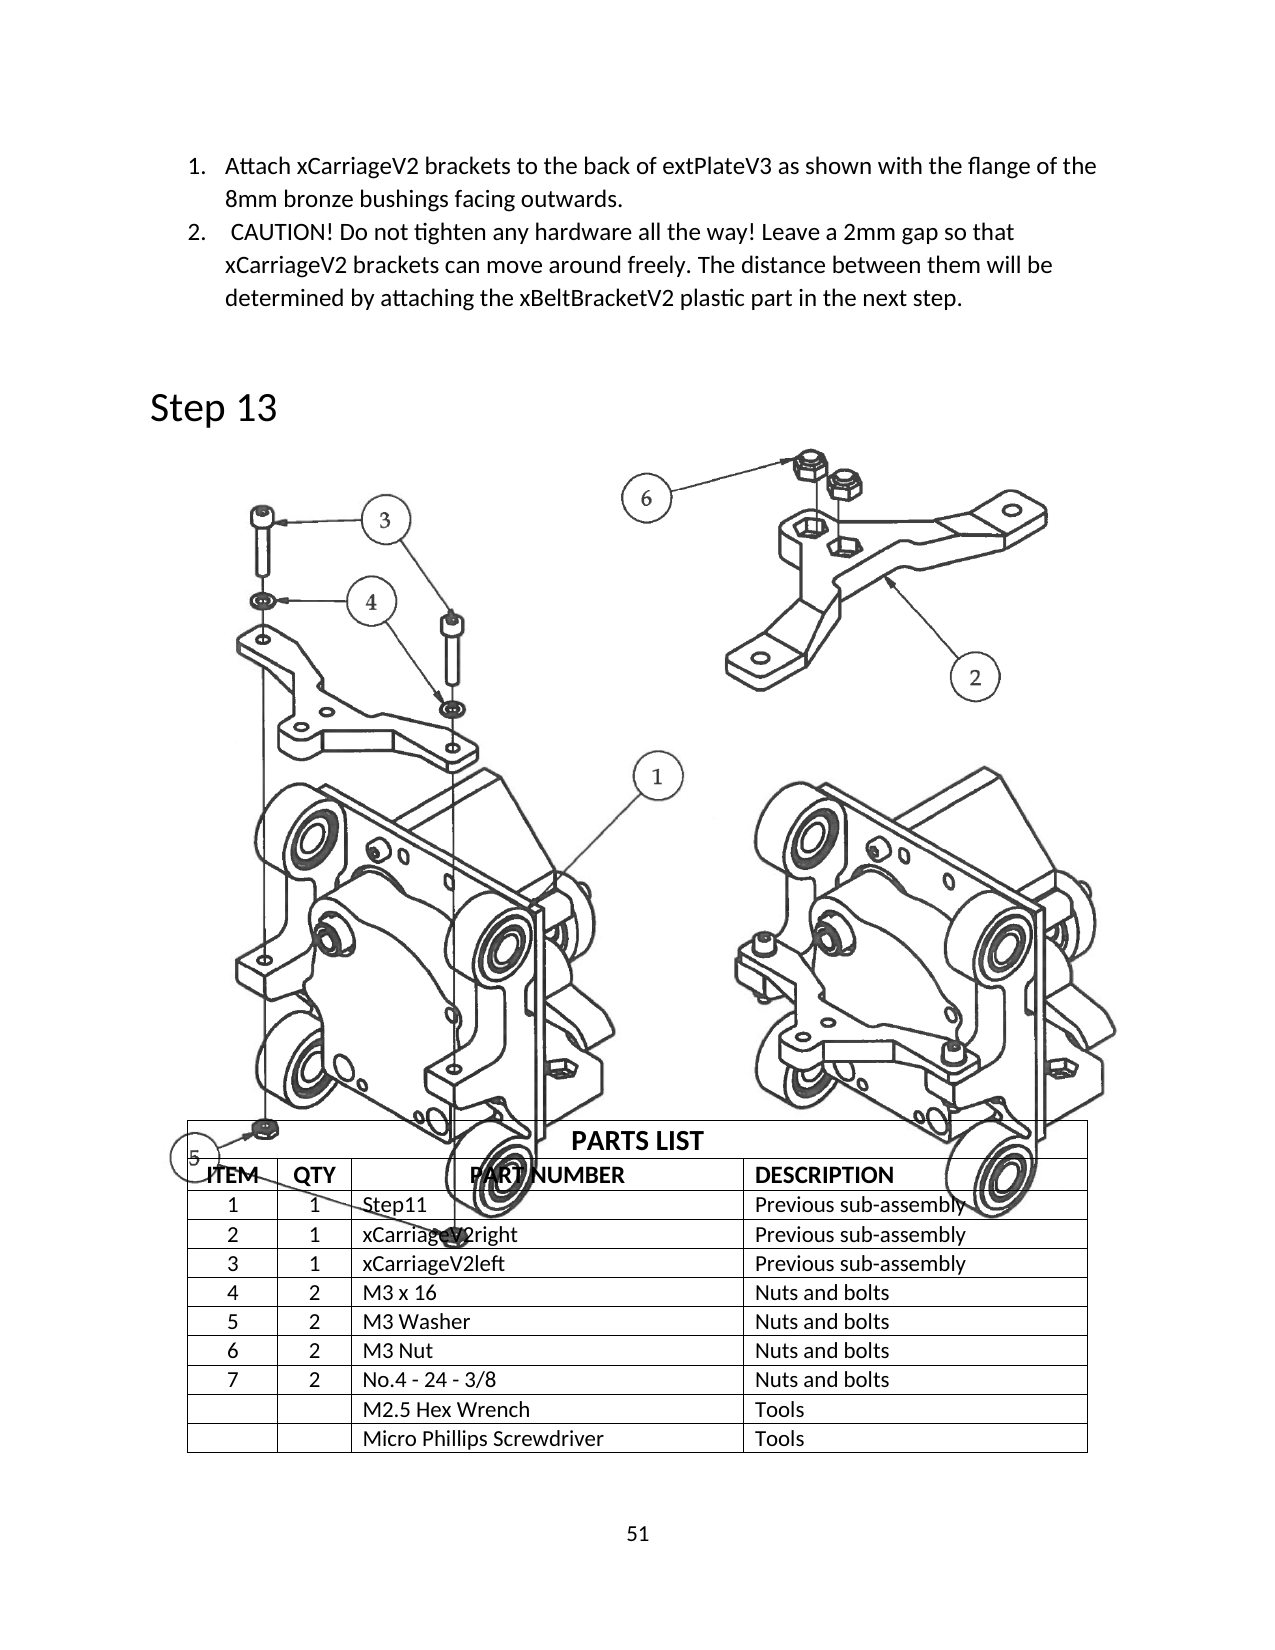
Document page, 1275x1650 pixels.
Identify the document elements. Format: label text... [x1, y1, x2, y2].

table_cell M3 Washer [352, 1307, 743, 1335]
table_cell 1 [188, 1191, 277, 1219]
table_cell xCarriageV2right [352, 1220, 743, 1248]
table_cell 2 [278, 1336, 351, 1364]
table_cell 2 [188, 1220, 277, 1248]
table_cell DESCRIPTION [744, 1159, 1087, 1189]
table_cell 7 [188, 1366, 277, 1394]
table_cell M3 Nut [352, 1336, 743, 1364]
table_cell 6 [188, 1336, 277, 1364]
table_cell Previous sub-assembly [744, 1249, 1087, 1277]
table_cell M3 x 16 [352, 1278, 743, 1306]
table_cell Nuts and bolts [744, 1366, 1087, 1394]
table_cell ITEM [188, 1159, 277, 1189]
table_cell PART NUMBER [352, 1159, 743, 1189]
table_cell No.4 - 24 - 3/8 [352, 1366, 743, 1394]
table_cell [188, 1424, 277, 1452]
table_cell 3 [188, 1249, 277, 1277]
table_cell [188, 1395, 277, 1423]
table_cell Nuts and bolts [744, 1307, 1087, 1335]
picture [150, 438, 1122, 1266]
table_header PARTS LIST [188, 1121, 1087, 1158]
table_cell Micro Phillips Screwdriver [352, 1424, 743, 1452]
table_cell Tools [744, 1395, 1087, 1423]
table_cell xCarriageV2left [352, 1249, 743, 1277]
table_cell Nuts and bolts [744, 1278, 1087, 1306]
table_cell 2 [278, 1278, 351, 1306]
table_cell QTY [278, 1159, 351, 1189]
table_cell Previous sub-assembly [744, 1220, 1087, 1248]
table_cell Previous sub-assembly [744, 1191, 1087, 1219]
text Step 13 [150, 381, 1125, 432]
table_cell M2.5 Hex Wrench [352, 1395, 743, 1423]
table_cell 2 [278, 1366, 351, 1394]
table_cell Tools [744, 1424, 1087, 1452]
table_cell [278, 1395, 351, 1423]
list CAUTION! Do not tighten any hardware all the way! Leave a 2mm gap so that xCarriageV2 brackets can move around freely. The distance between them will be determined by attaching the xBeltBracketV2 plastic part in the next step. [187, 216, 1125, 312]
table_cell 1 [278, 1220, 351, 1248]
table_cell 1 [278, 1249, 351, 1277]
table_cell [278, 1424, 351, 1452]
table_cell Nuts and bolts [744, 1336, 1087, 1364]
table_cell 4 [188, 1278, 277, 1306]
list Attach xCarriageV2 brackets to the back of extPlateV3 as shown with the flange of the 8mm bronze bushings facing outwards. [187, 150, 1125, 213]
table_cell 2 [278, 1307, 351, 1335]
table_cell Step11 [352, 1191, 743, 1219]
table_cell 1 [278, 1191, 351, 1219]
table_cell 5 [188, 1307, 277, 1335]
